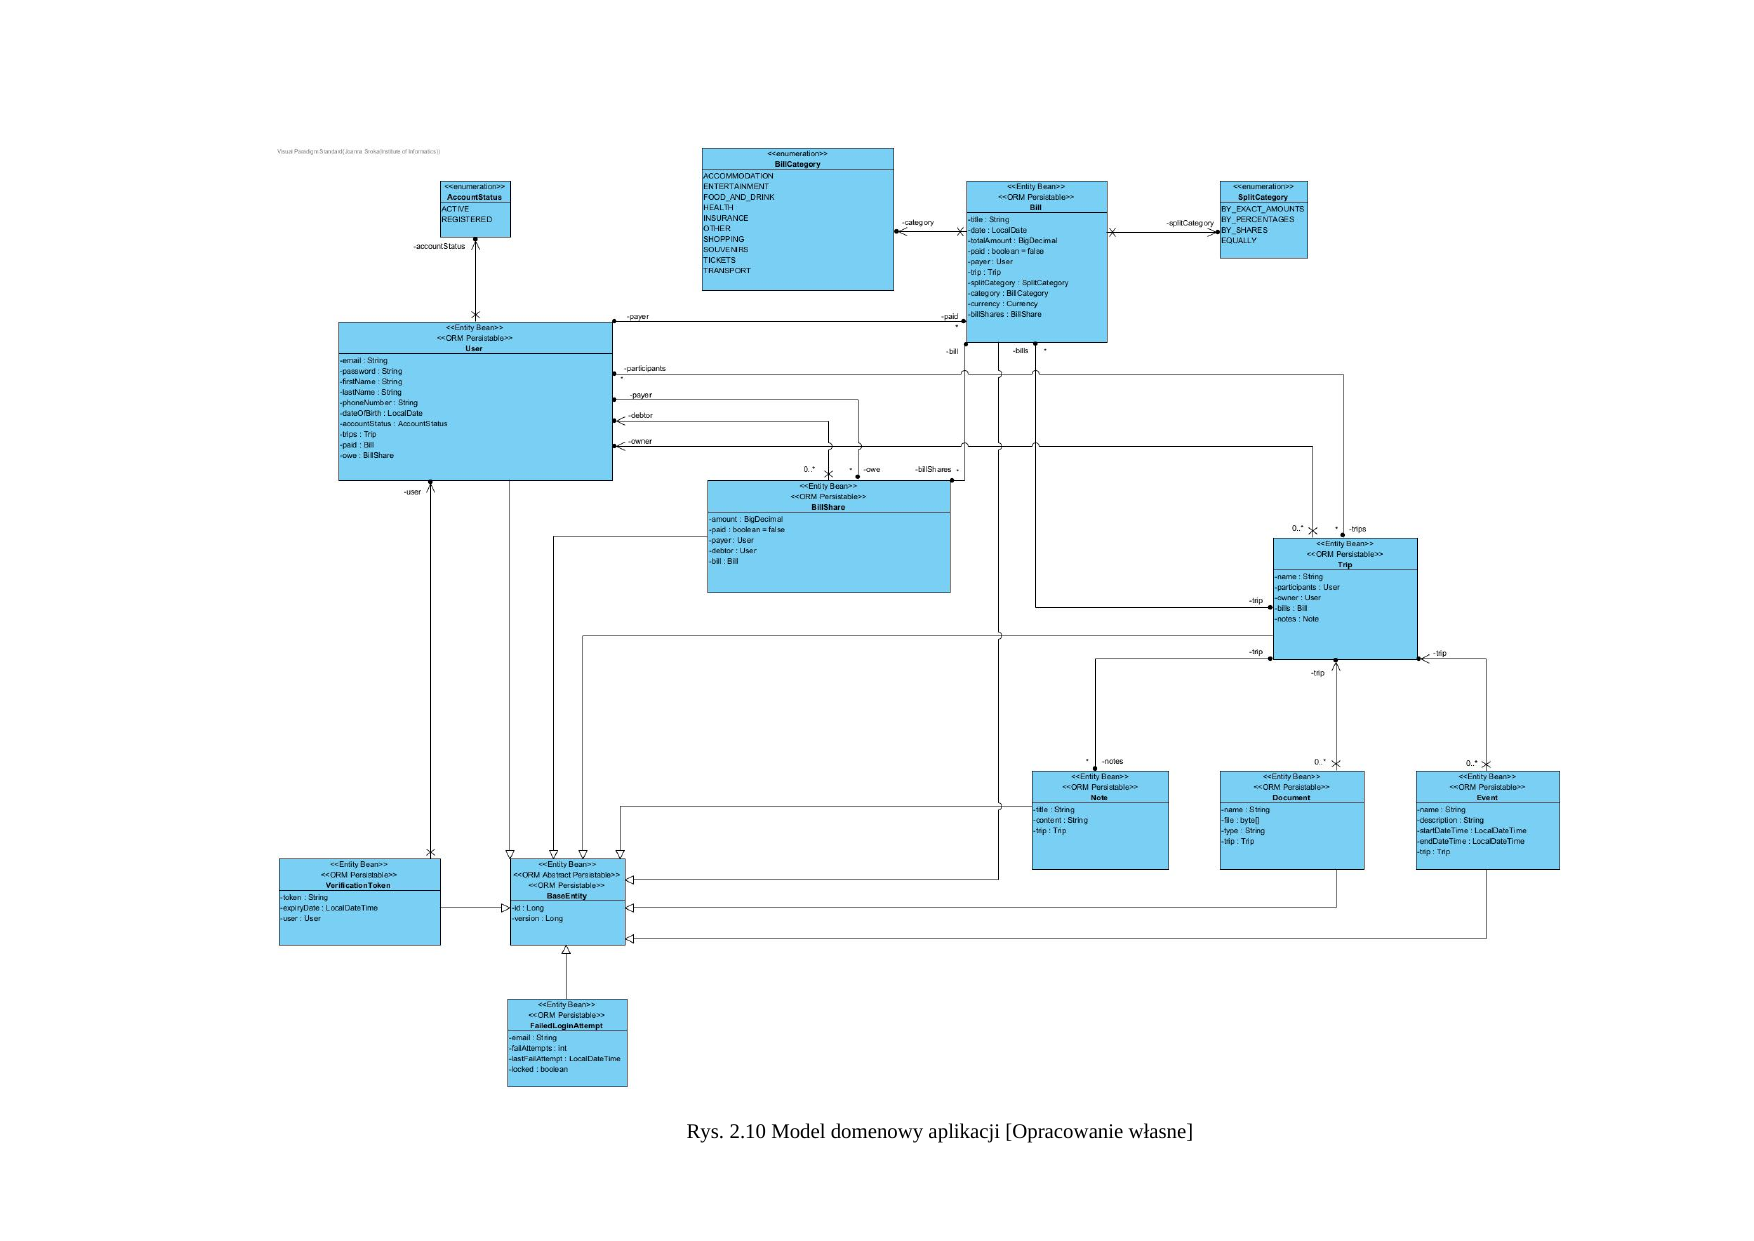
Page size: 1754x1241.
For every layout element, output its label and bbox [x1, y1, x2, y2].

picture [277, 146, 1562, 1089]
